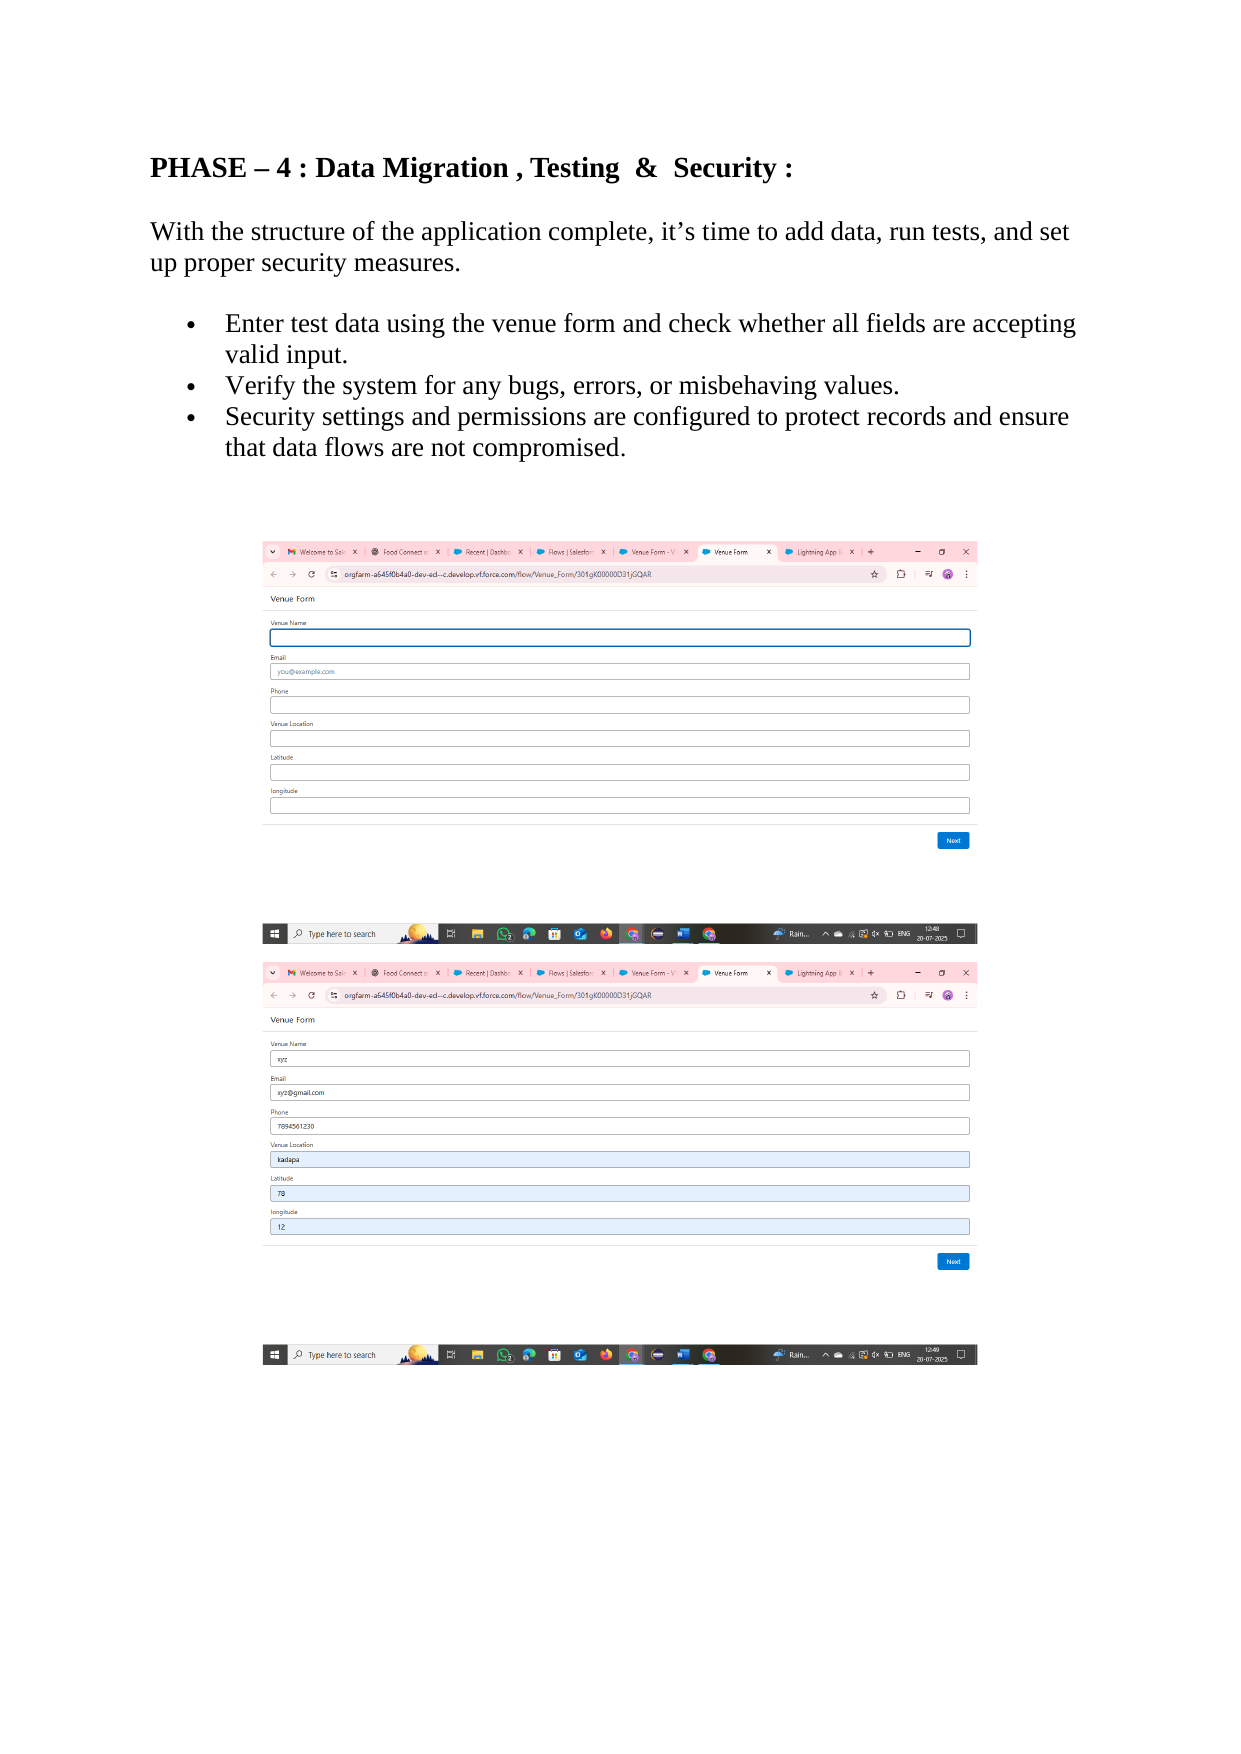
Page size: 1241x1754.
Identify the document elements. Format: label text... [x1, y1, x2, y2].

list Enter test data using the venue form and check whether all fields are accepting valid input. [187, 307, 1090, 369]
text PHASE – 4 : Data Migration , Testing & Security : [150, 150, 1090, 183]
picture [262, 962, 978, 1365]
picture [262, 541, 978, 944]
list Verify the system for any bugs, errors, or misbehaving values. [187, 369, 1090, 400]
list Security settings and permissions are configured to protect records and ensure that data flows are not compromised. [187, 400, 1090, 462]
text With the structure of the application complete, it’s time to add data, run tests, and set up proper security measures. [150, 215, 1090, 278]
